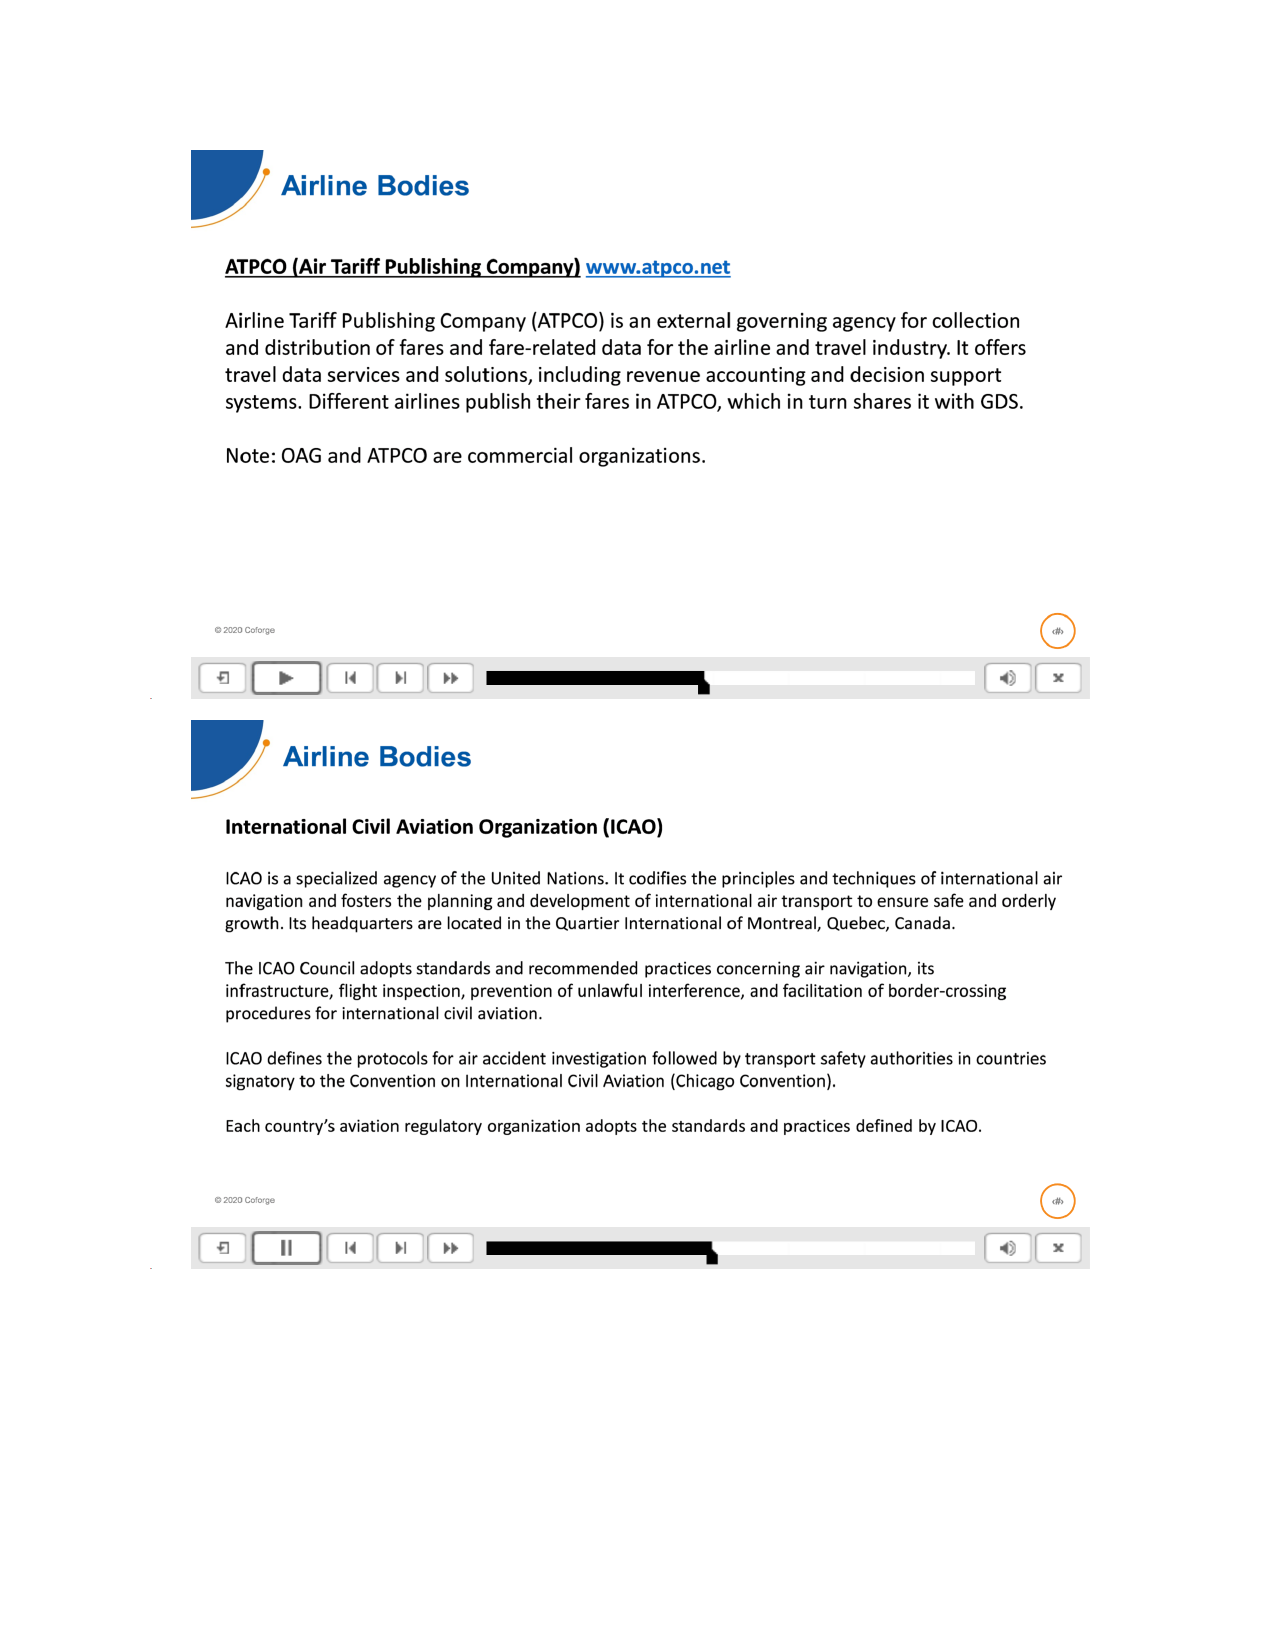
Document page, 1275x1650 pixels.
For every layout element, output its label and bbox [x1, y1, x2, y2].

picture [150, 150, 1125, 699]
picture [150, 720, 1125, 1269]
